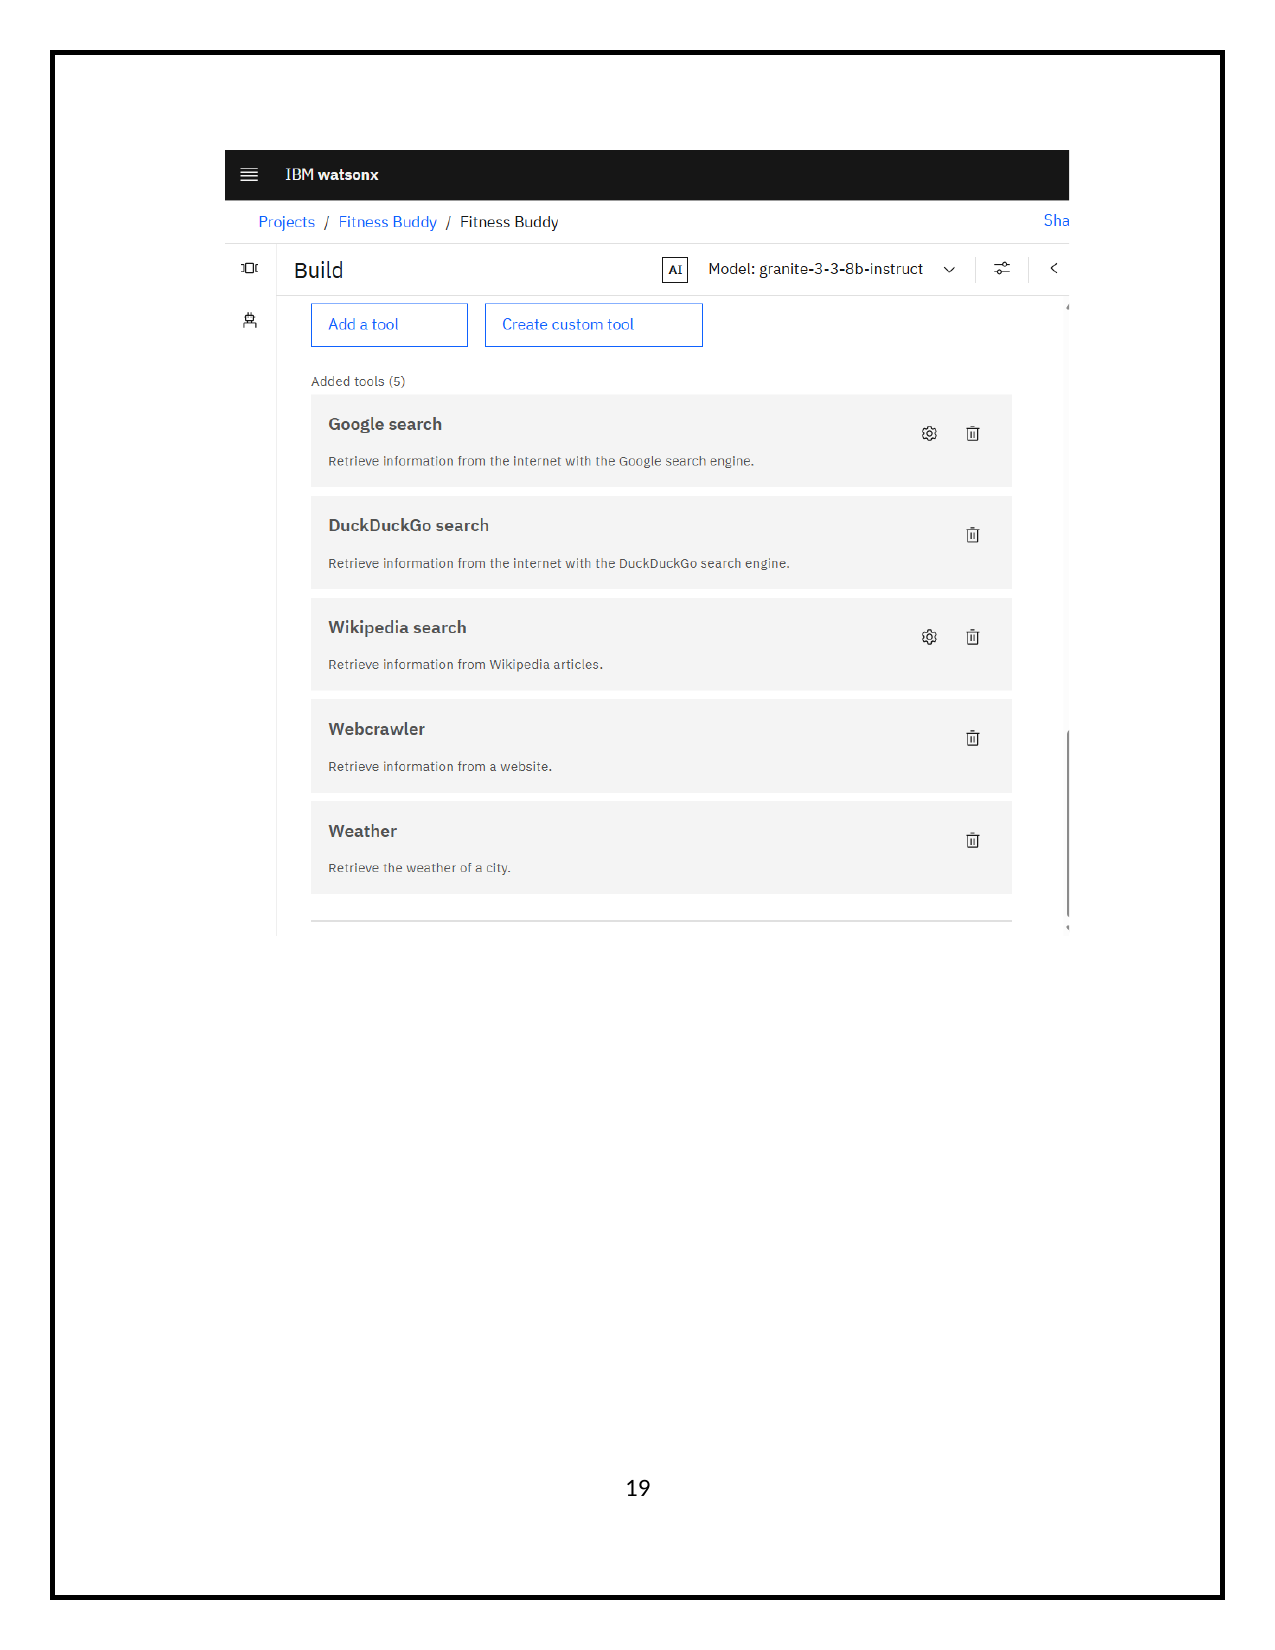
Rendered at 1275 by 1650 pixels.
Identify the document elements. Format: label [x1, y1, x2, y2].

picture [225, 150, 1070, 936]
